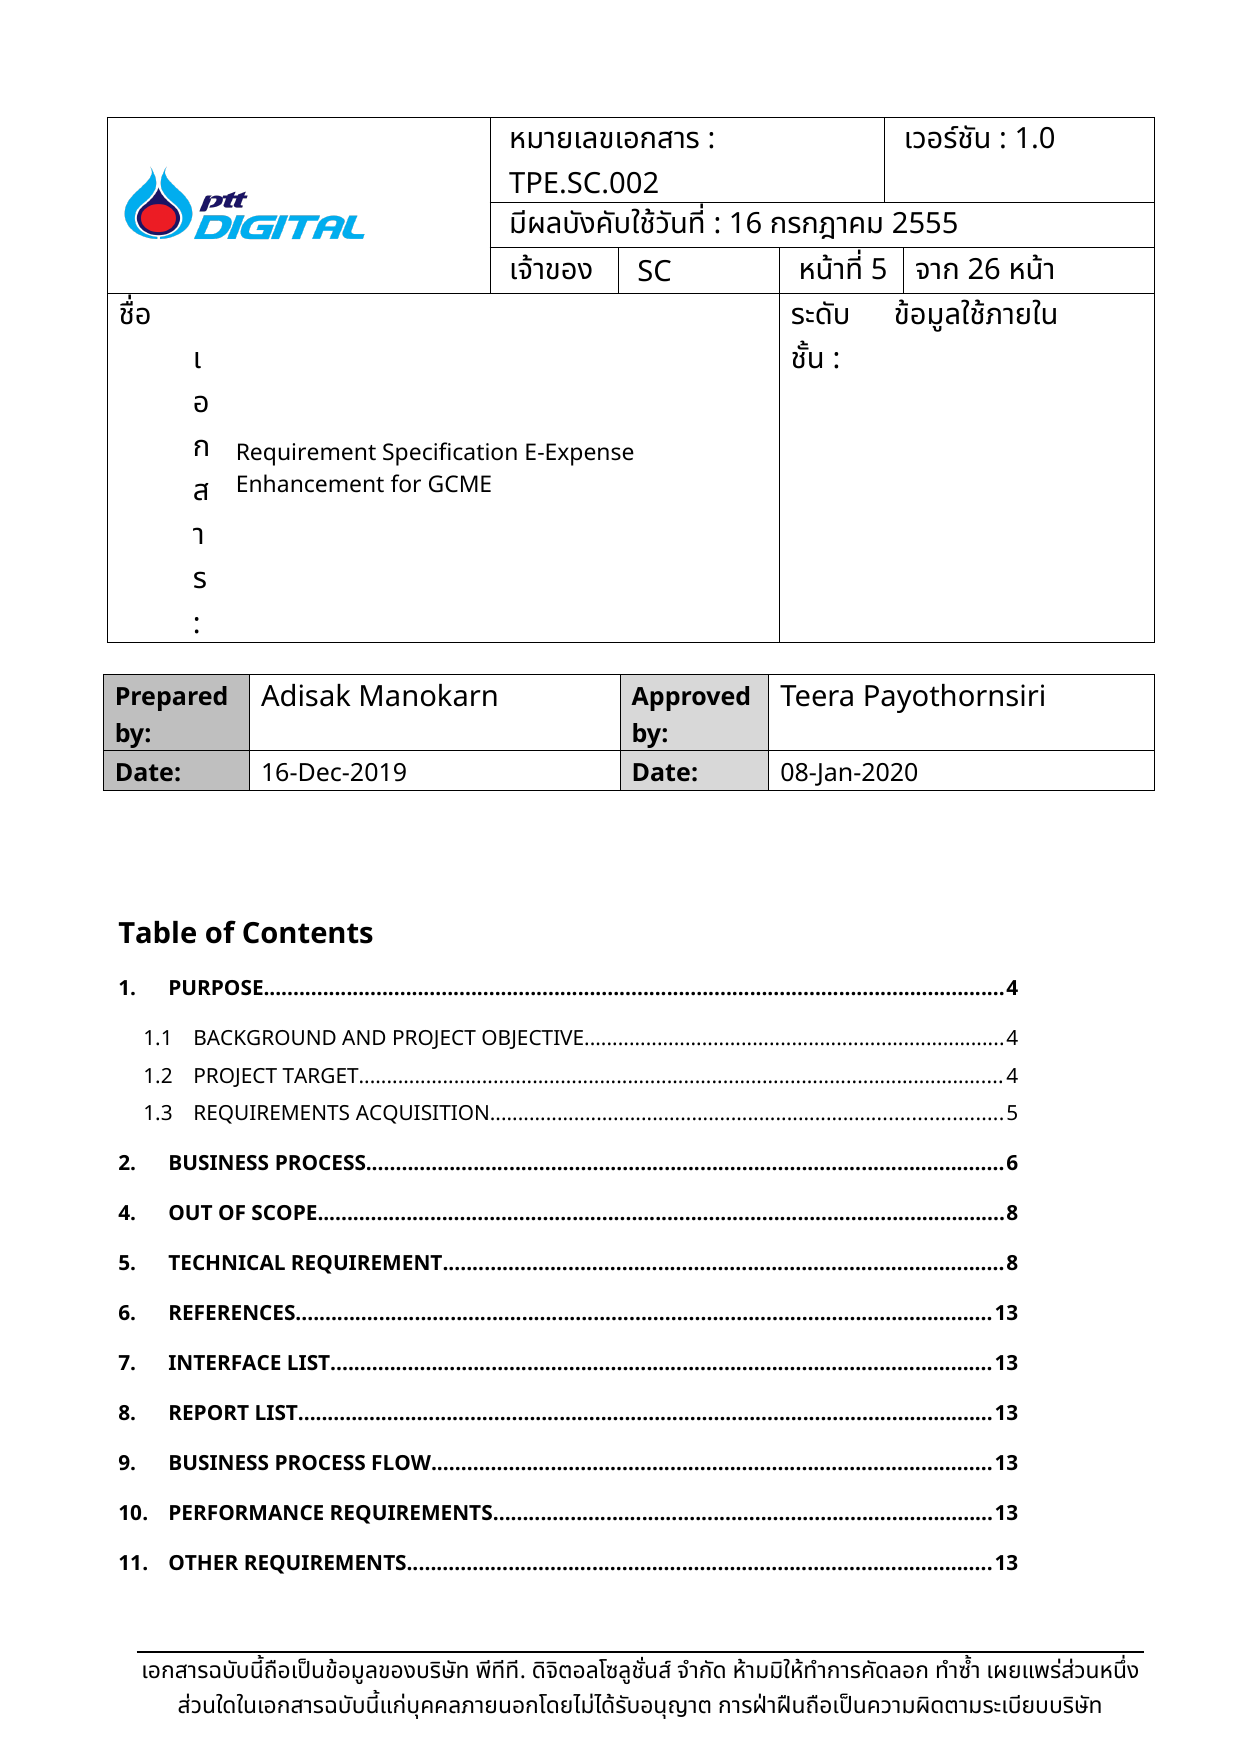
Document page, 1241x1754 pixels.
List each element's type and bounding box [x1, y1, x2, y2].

picture [118, 145, 368, 265]
